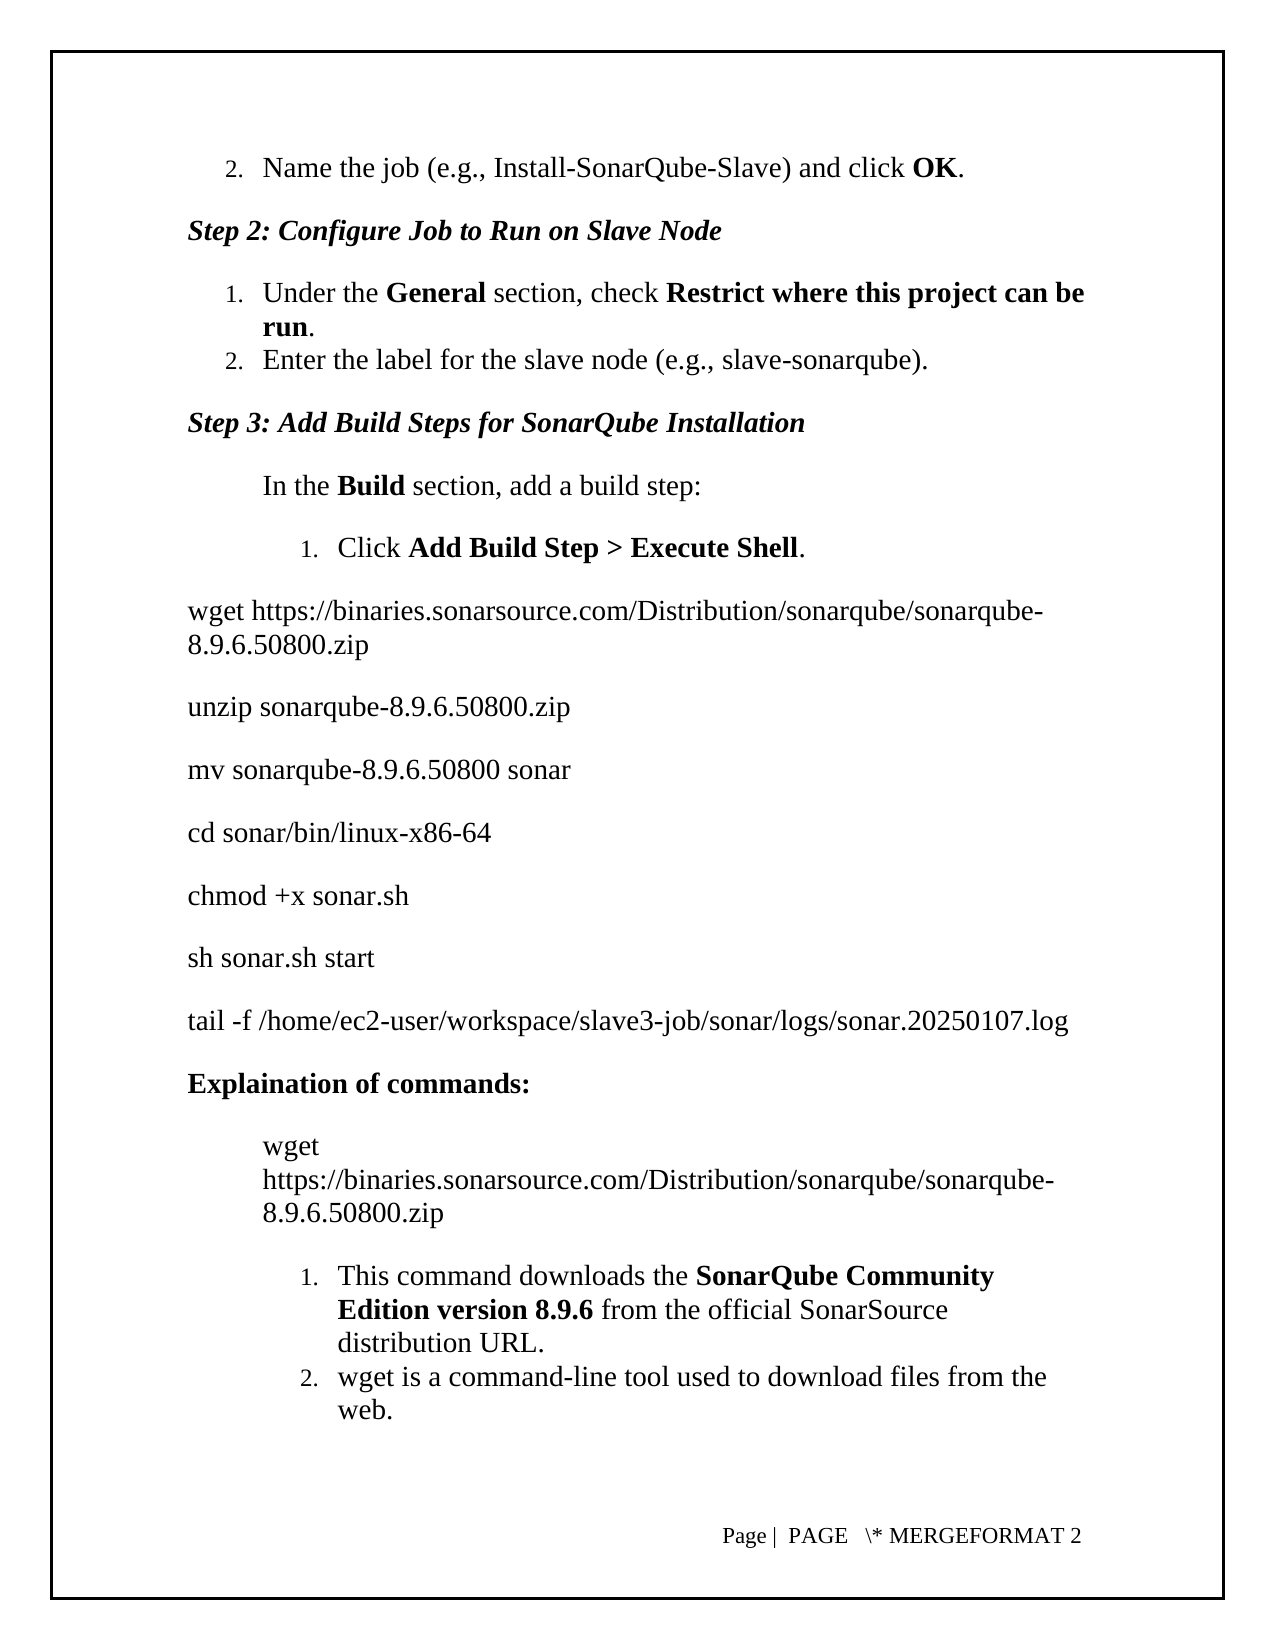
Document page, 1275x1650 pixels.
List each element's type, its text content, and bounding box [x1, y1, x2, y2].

list Name the job (e.g., Install-SonarQube-Slave) and click OK. [225, 150, 1087, 183]
list wget https://binaries.sonarsource.com/Distribution/sonarqube/sonarqube-8.9.6.50800.zip [187, 593, 1087, 660]
list tail -f /home/ec2-user/workspace/slave3-job/sonar/logs/sonar.20250107.log [187, 1003, 1087, 1037]
subtitle Step 3: Add Build Steps for SonarQube Installation [187, 405, 1087, 439]
list Under the General section, check Restrict where this project can be run. [225, 275, 1087, 342]
list sh sonar.sh start [187, 940, 1087, 974]
text wget https://binaries.sonarsource.com/Distribution/sonarqube/sonarqube-8.9.6.50800.zip [262, 1128, 1087, 1229]
text In the Build section, add a build step: [262, 468, 1087, 501]
list wget is a command-line tool used to download files from the web. [300, 1359, 1087, 1426]
list This command downloads the SonarQube Community Edition version 8.9.6 from the official SonarSource distribution URL. [300, 1258, 1087, 1359]
list unzip sonarqube-8.9.6.50800.zip [187, 689, 1087, 723]
list Explaination of commands: [187, 1066, 1087, 1099]
list chmod +x sonar.sh [187, 878, 1087, 911]
list cd sonar/bin/linux-x86-64 [187, 815, 1087, 848]
list Click Add Build Step > Execute Shell. [300, 531, 1087, 564]
list mv sonarqube-8.9.6.50800 sonar [187, 752, 1087, 786]
subtitle Step 2: Configure Job to Run on Slave Node [187, 213, 1087, 246]
list Enter the label for the slave node (e.g., slave-sonarqube). [225, 342, 1087, 376]
